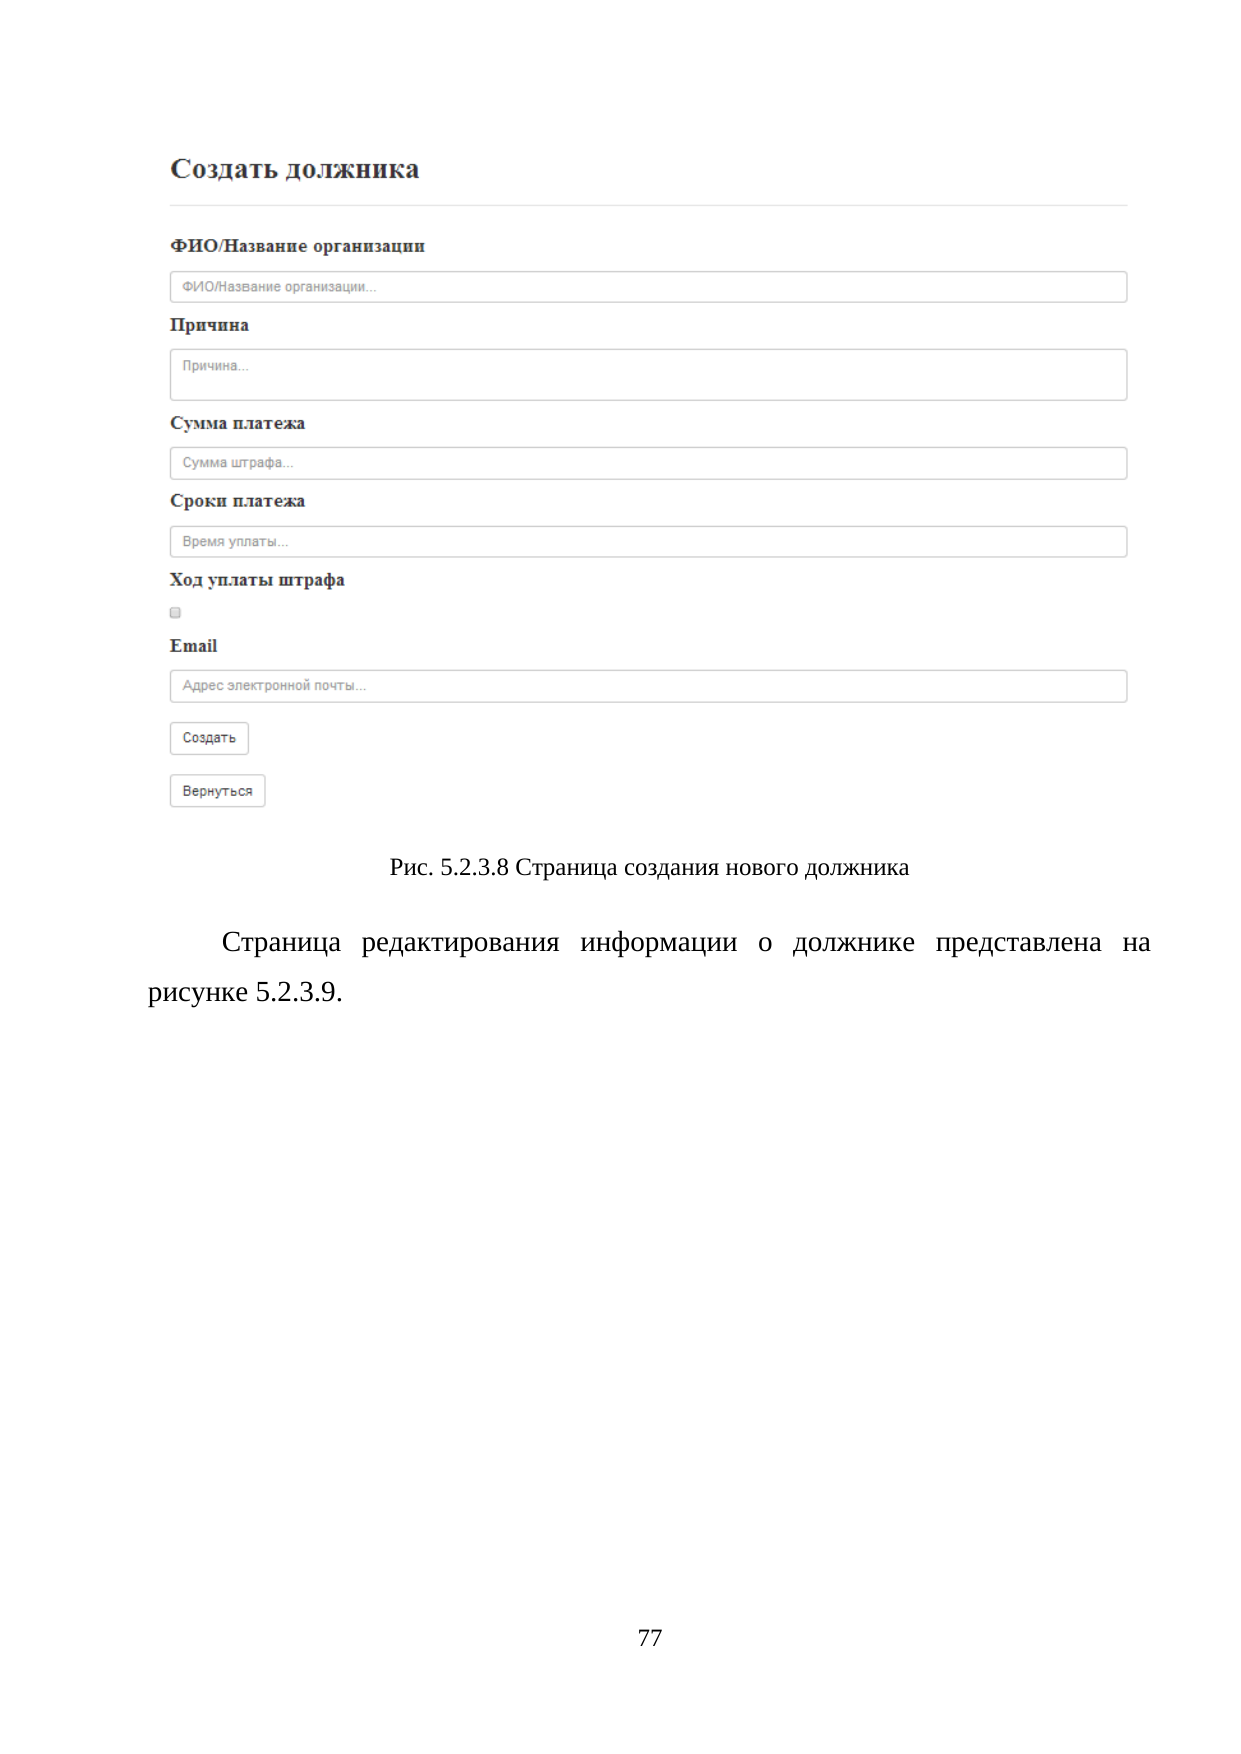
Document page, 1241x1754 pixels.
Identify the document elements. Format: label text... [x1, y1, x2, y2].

picture [147, 131, 1152, 838]
text Рис. 5.2.3.8 Страница создания нового должника [148, 852, 1152, 881]
text Страница редактирования информации о должнике представлена на рисунке 5.2.3.9. [148, 924, 1152, 1008]
